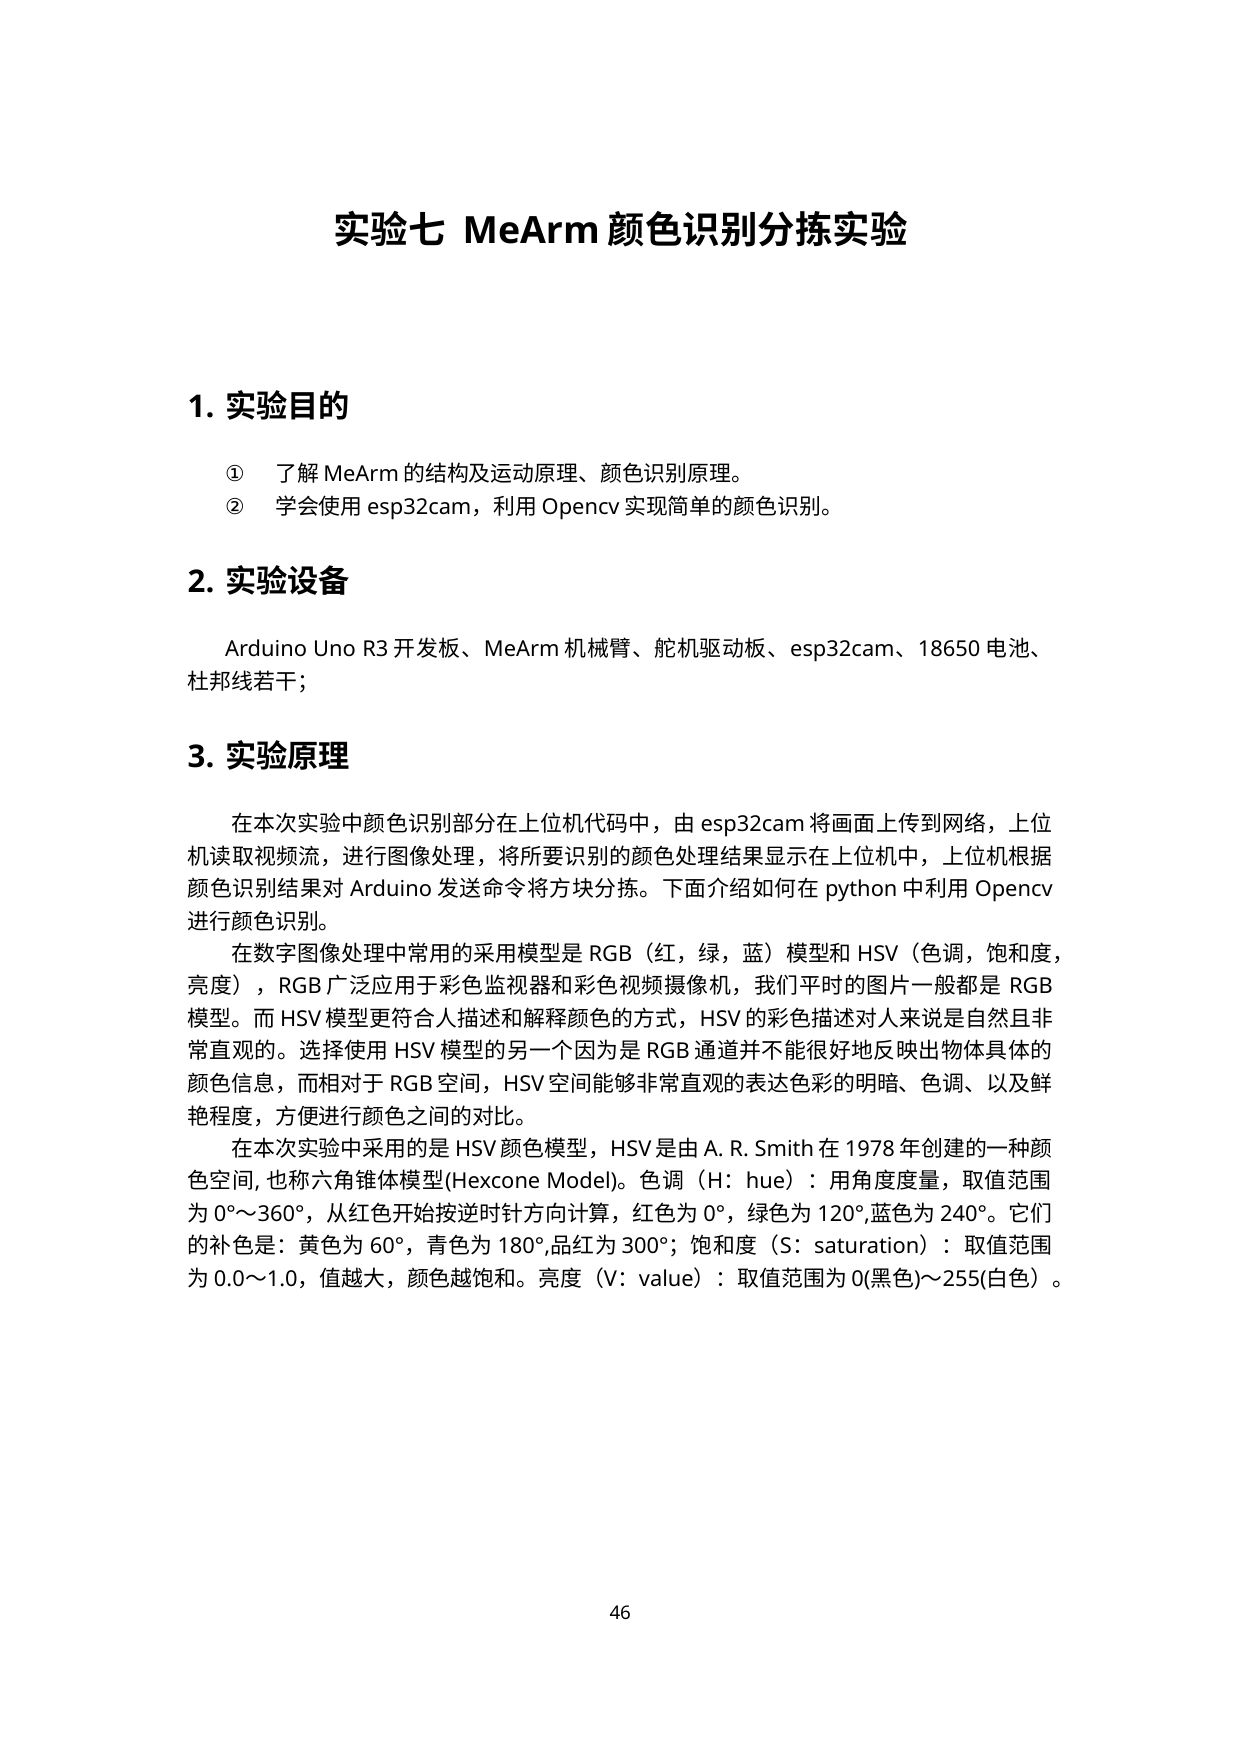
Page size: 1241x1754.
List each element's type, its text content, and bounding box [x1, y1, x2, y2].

subtitle 实验原理 [187, 721, 1053, 786]
text Arduino Uno R3开发板、MeArm机械臂、舵机驱动板、esp32cam、18650电池、杜邦线若干； [187, 631, 1053, 696]
text 在本次实验中颜色识别部分在上位机代码中，由esp32cam将画面上传到网络，上位机读取视频流，进行图像处理，将所要识别的颜色处理结果显示在上位机中，上位机根据颜色识别结果对Arduino发送命令将方块分拣。下面介绍如何在python中利用Opencv进行颜色识别。 [187, 806, 1053, 936]
subtitle 实验七 MeArm颜色识别分拣实验 [187, 195, 1053, 260]
subtitle 实验设备 [187, 546, 1053, 611]
text 在本次实验中采用的是HSV颜色模型，HSV是由A. R. Smith在1978年创建的一种颜色空间, 也称六角锥体模型(Hexcone Model)。色调（H：hue）：用角度度量，取值范围为0°～360°，从红色开始按逆时针方向计算，红色为0°，绿色为120°,蓝色为240°。它们的补色是：黄色为60°，青色为180°,品红为300°；饱和度（S：saturation）：取值范围为0.0～1.0，值越大，颜色越饱和。亮度（V：value）：取值范围为0(黑色)～255(白色）。 [187, 1131, 1053, 1293]
text 在数字图像处理中常用的采用模型是RGB（红，绿，蓝）模型和HSV（色调，饱和度，亮度），RGB广泛应用于彩色监视器和彩色视频摄像机，我们平时的图片一般都是RGB模型。而HSV模型更符合人描述和解释颜色的方式，HSV的彩色描述对人来说是自然且非常直观的。选择使用HSV模型的另一个因为是RGB通道并不能很好地反映出物体具体的颜色信息，而相对于RGB空间，HSV空间能够非常直观的表达色彩的明暗、色调、以及鲜艳程度，方便进行颜色之间的对比。 [187, 936, 1053, 1131]
list 了解MeArm的结构及运动原理、颜色识别原理。 [225, 456, 1053, 489]
subtitle 实验目的 [187, 371, 1053, 436]
list 学会使用esp32cam，利用Opencv实现简单的颜色识别。 [225, 489, 1053, 521]
